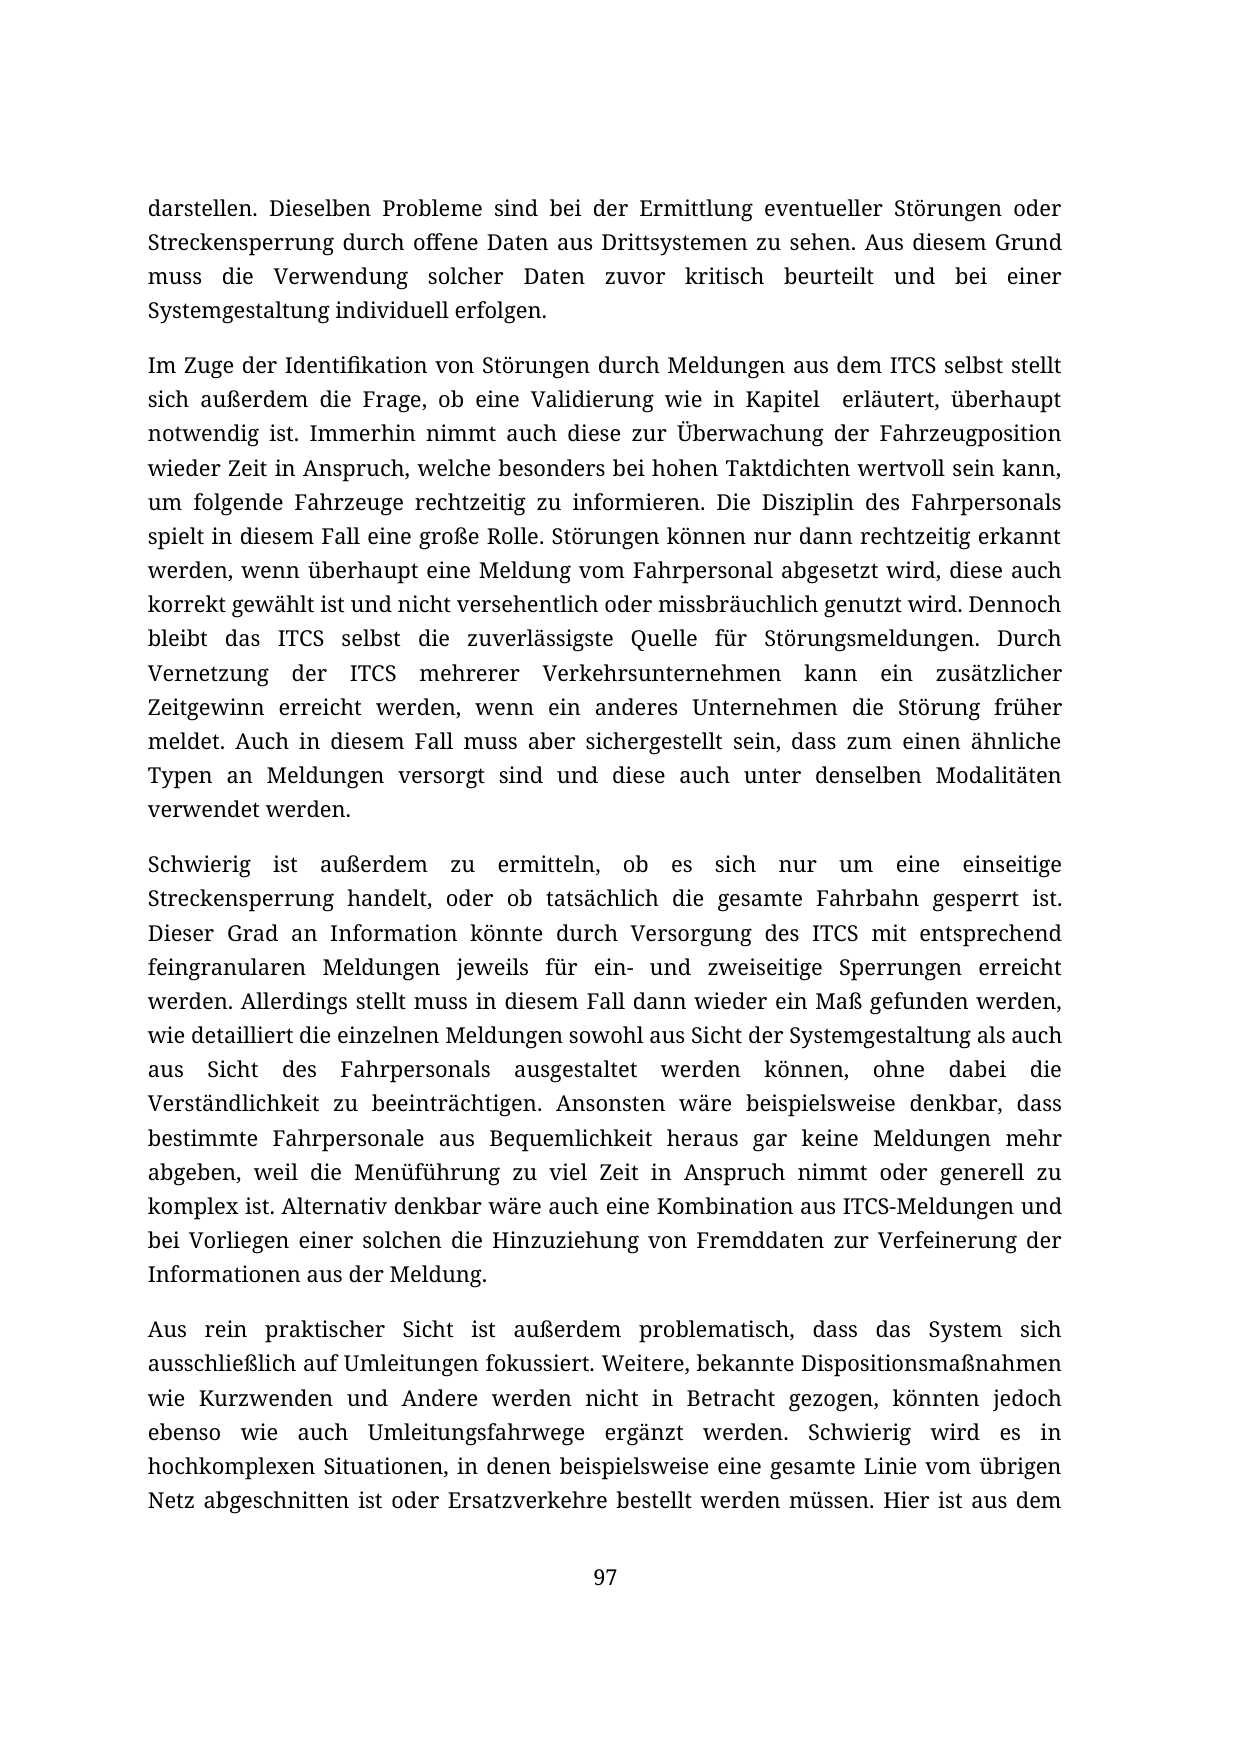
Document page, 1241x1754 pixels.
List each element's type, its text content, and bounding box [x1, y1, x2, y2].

text Im Zuge der Identifikation von Störungen durch Meldungen aus dem ITCS selbst stellt sich außerdem die Frage, ob eine Validierung wie in Kapitel erläutert, überhaupt notwendig ist. Immerhin nimmt auch diese zur Überwachung der Fahrzeugposition wieder Zeit in Anspruch, welche besonders bei hohen Taktdichten wertvoll sein kann, um folgende Fahrzeuge rechtzeitig zu informieren. Die Disziplin des Fahrpersonals spielt in diesem Fall eine große Rolle. Störungen können nur dann rechtzeitig erkannt werden, wenn überhaupt eine Meldung vom Fahrpersonal abgesetzt wird, diese auch korrekt gewählt ist und nicht versehentlich oder missbräuchlich genutzt wird. Dennoch bleibt das ITCS selbst die zuverlässigste Quelle für Störungsmeldungen. Durch Vernetzung der ITCS mehrerer Verkehrsunternehmen kann ein zusätzlicher Zeitgewinn erreicht werden, wenn ein anderes Unternehmen die Störung früher meldet. Auch in diesem Fall muss aber sichergestellt sein, dass zum einen ähnliche Typen an Meldungen versorgt sind und diese auch unter denselben Modalitäten verwendet werden. [148, 350, 1063, 824]
text Schwierig ist außerdem zu ermitteln, ob es sich nur um eine einseitige Streckensperrung handelt, oder ob tatsächlich die gesamte Fahrbahn gesperrt ist. Dieser Grad an Information könnte durch Versorgung des ITCS mit entsprechend feingranularen Meldungen jeweils für ein- und zweiseitige Sperrungen erreicht werden. Allerdings stellt muss in diesem Fall dann wieder ein Maß gefunden werden, wie detailliert die einzelnen Meldungen sowohl aus Sicht der Systemgestaltung als auch aus Sicht des Fahrpersonals ausgestaltet werden können, ohne dabei die Verständlichkeit zu beeinträchtigen. Ansonsten wäre beispielsweise denkbar, dass bestimmte Fahrpersonale aus Bequemlichkeit heraus gar keine Meldungen mehr abgeben, weil die Menüführung zu viel Zeit in Anspruch nimmt oder generell zu komplex ist. Alternativ denkbar wäre auch eine Kombination aus ITCS-Meldungen und bei Vorliegen einer solchen die Hinzuziehung von Fremddaten zur Verfeinerung der Informationen aus der Meldung. [148, 849, 1063, 1289]
